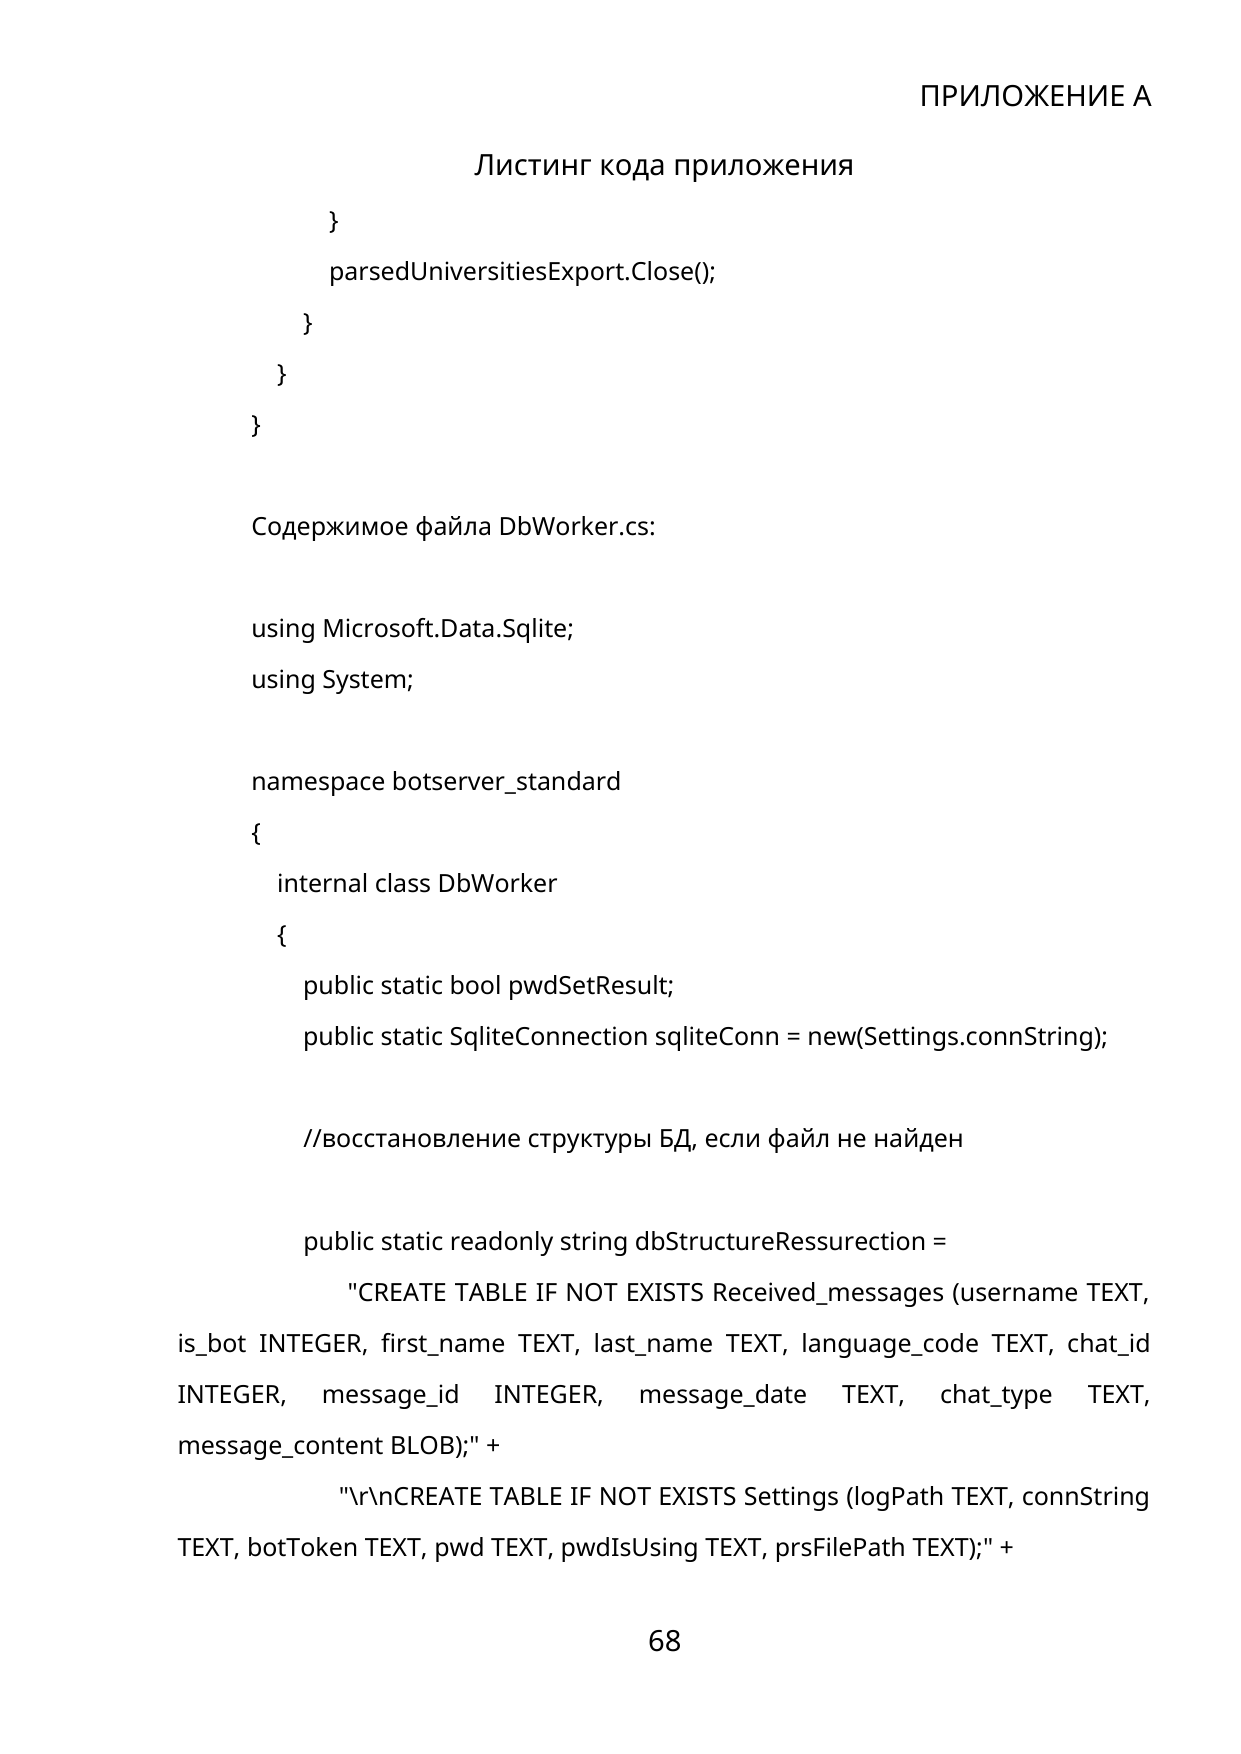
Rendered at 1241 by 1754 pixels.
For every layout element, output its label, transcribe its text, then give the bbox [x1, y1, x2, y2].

text { [177, 917, 1152, 951]
text using Microsoft.Data.Sqlite; [177, 611, 1152, 645]
text } [177, 202, 1152, 236]
text { [177, 815, 1152, 849]
text } [177, 406, 1152, 441]
text using System; [177, 662, 1152, 696]
text public static readonly string dbStructureRessurection = [177, 1223, 1152, 1257]
text parsedUniversitiesExport.Close(); [177, 253, 1152, 287]
text } [177, 355, 1152, 389]
text "CREATE TABLE IF NOT EXISTS Received_messages (username TEXT, is_bot INTEGER, first_name TEXT, last_name TEXT, language_code TEXT, chat_id INTEGER, message_id INTEGER, message_date TEXT, chat_type TEXT, message_content BLOB);" + [177, 1274, 1152, 1461]
text "\r\nCREATE TABLE IF NOT EXISTS Settings (logPath TEXT, connString TEXT, botToken TEXT, pwd TEXT, pwdIsUsing TEXT, prsFilePath TEXT);" + [177, 1478, 1152, 1563]
text //восстановление структуры БД, если файл не найден [177, 1121, 1152, 1155]
text namespace botserver_standard [177, 764, 1152, 798]
text internal class DbWorker [177, 866, 1152, 900]
text Содержимое файла DbWorker.cs: [177, 508, 1152, 543]
text } [177, 304, 1152, 338]
text public static bool pwdSetResult; [177, 968, 1152, 1002]
text public static SqliteConnection sqliteConn = new(Settings.connString); [177, 1019, 1152, 1053]
